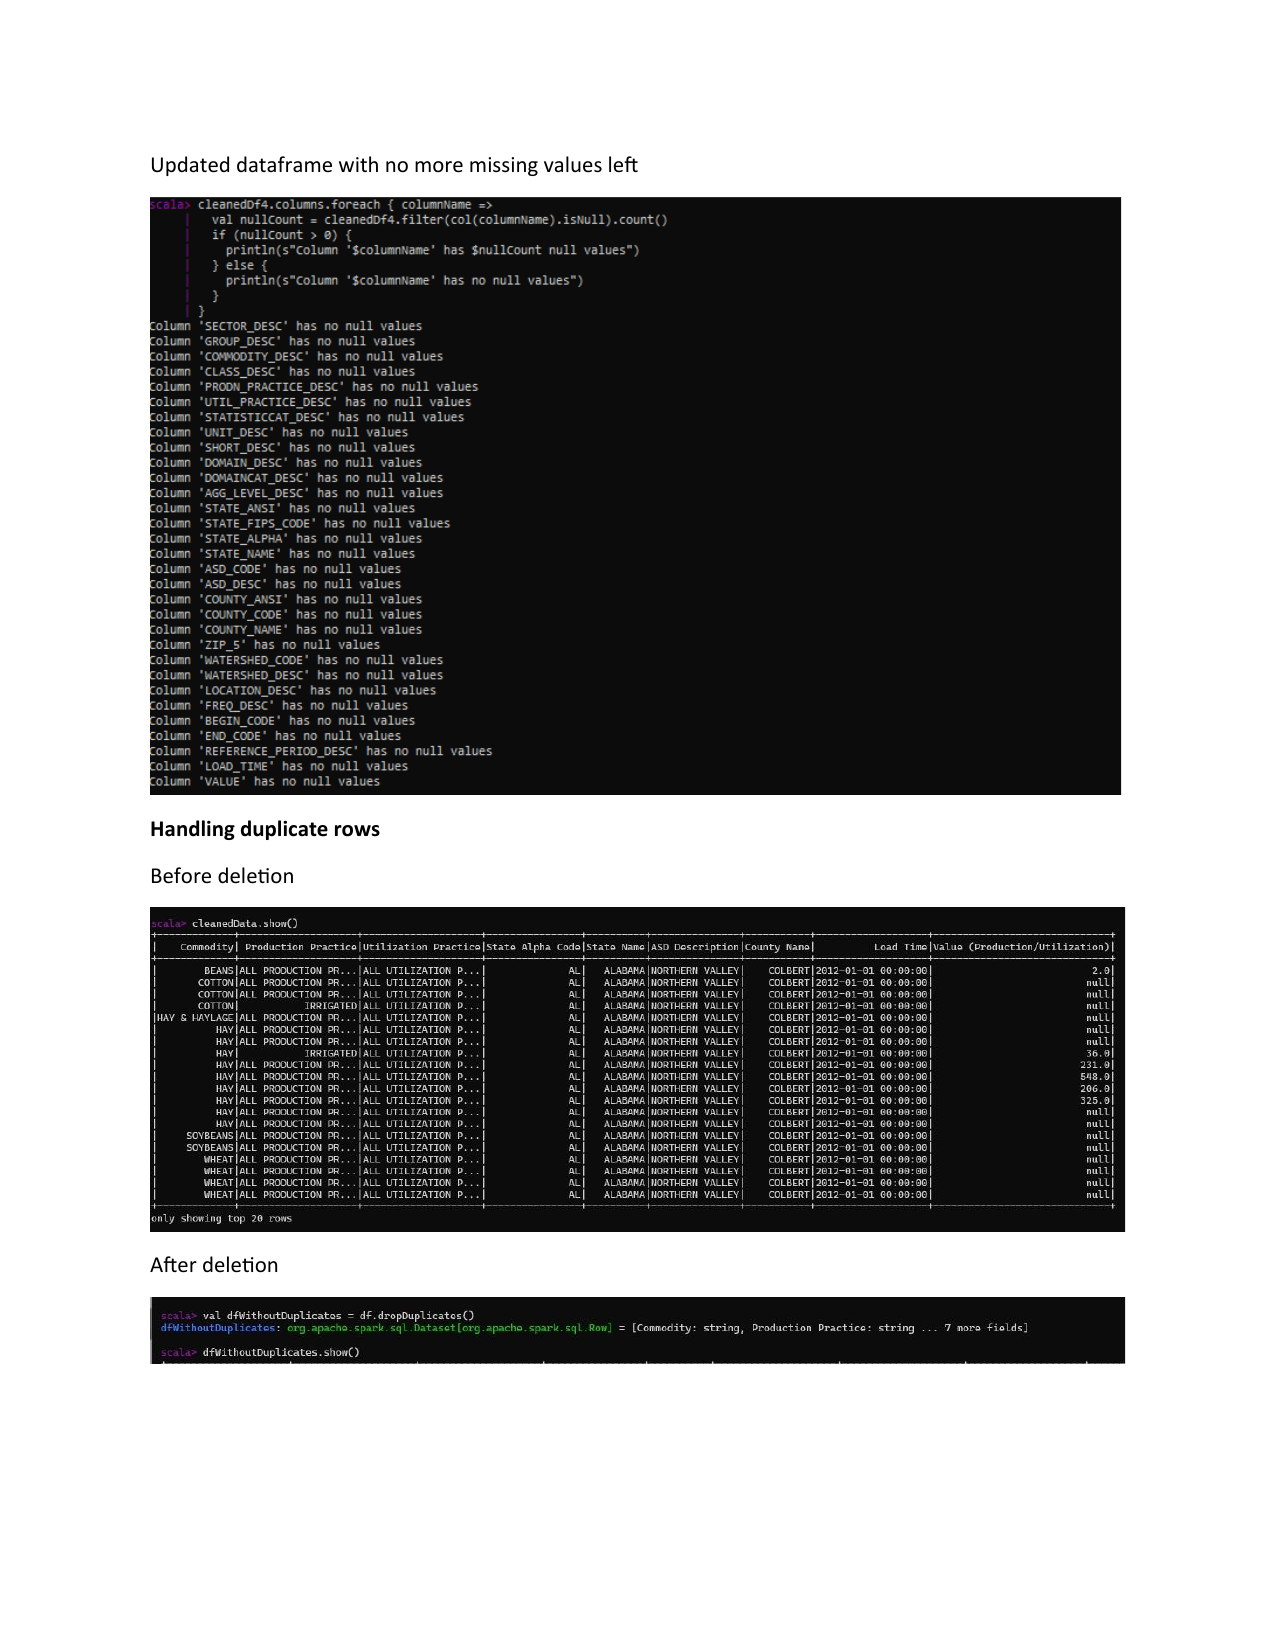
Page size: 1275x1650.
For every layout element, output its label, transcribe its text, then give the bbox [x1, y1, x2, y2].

picture [150, 1297, 1125, 1364]
picture [150, 196, 1122, 795]
text Updated dataframe with no more missing values left [150, 150, 1125, 178]
text Before deletion [150, 861, 1125, 889]
text Handling duplicate rows [150, 814, 1125, 842]
picture [150, 907, 1125, 1232]
text After deletion [150, 1250, 1125, 1278]
